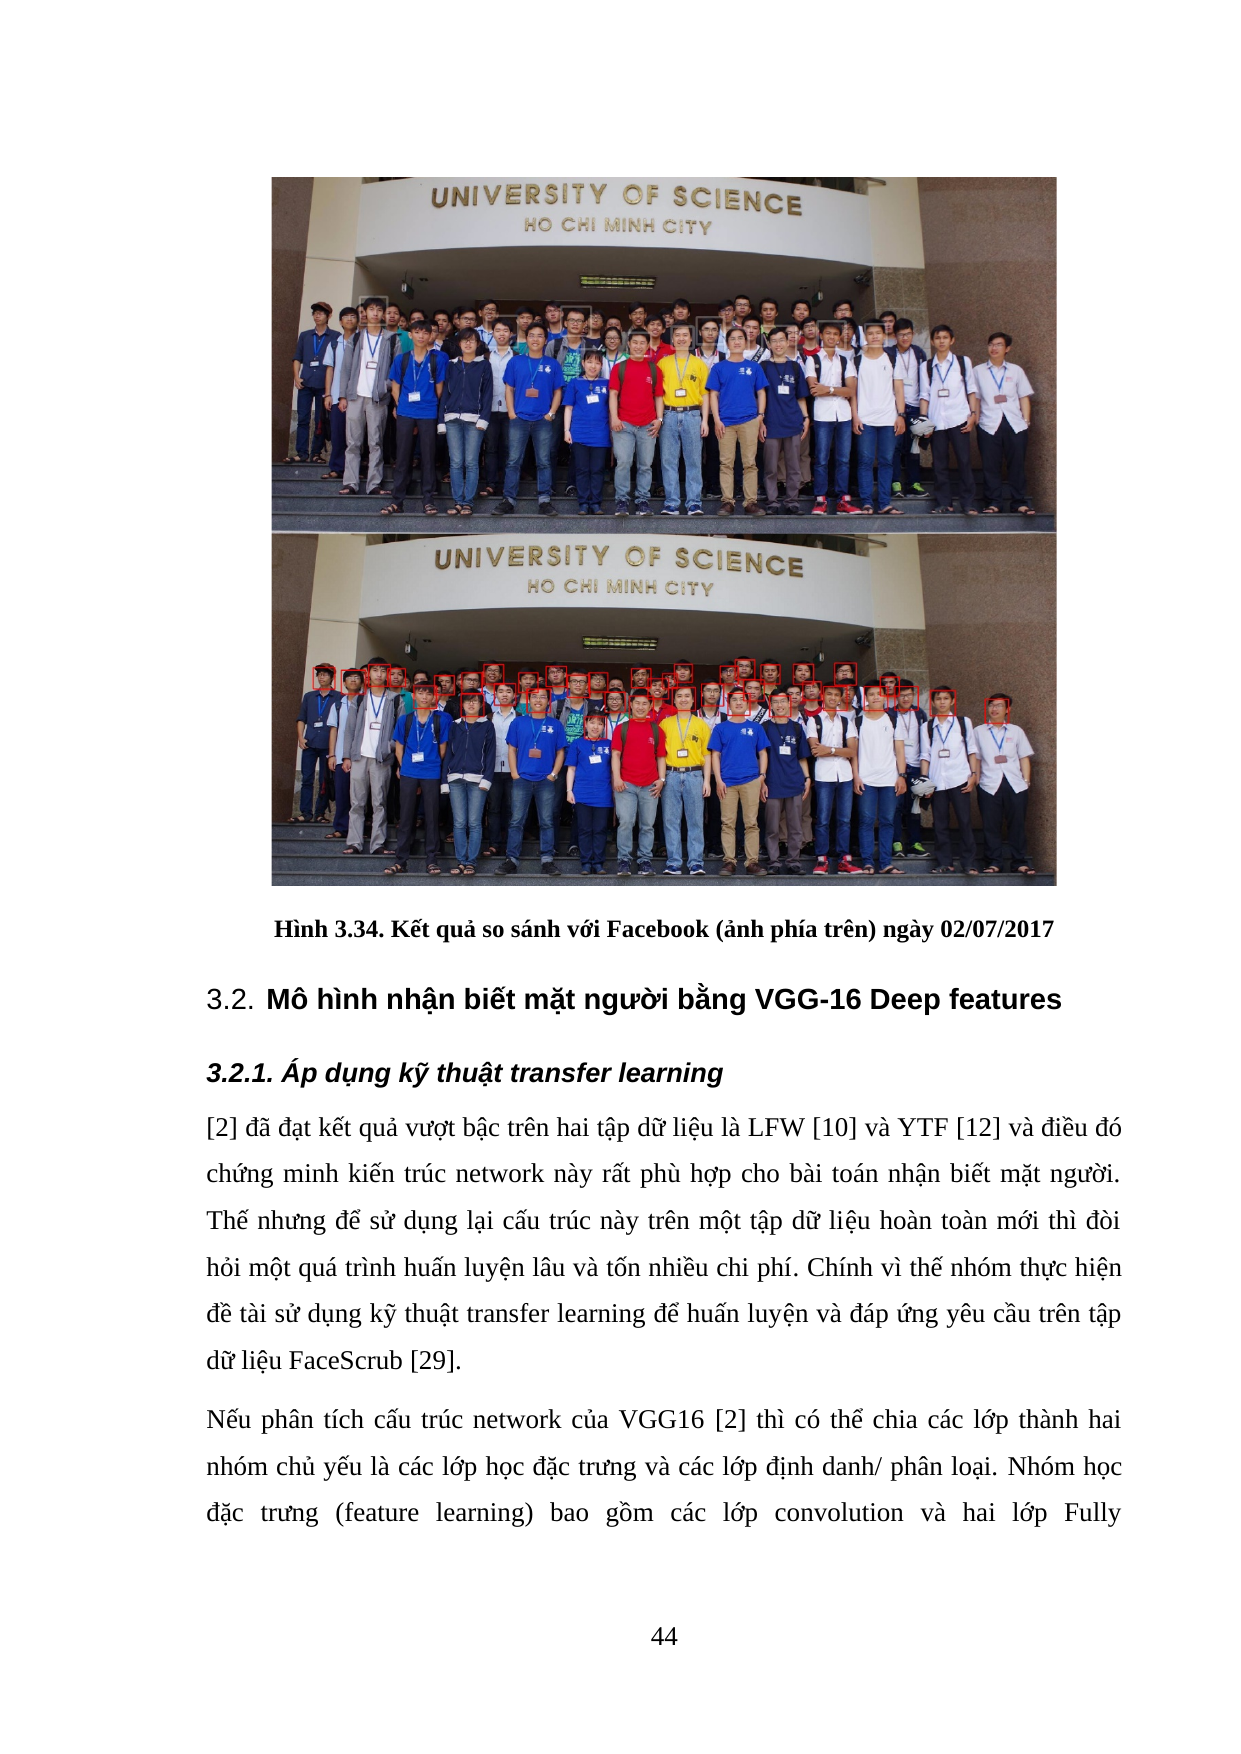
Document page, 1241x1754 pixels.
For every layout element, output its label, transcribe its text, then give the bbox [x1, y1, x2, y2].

text đã đạt kết quả vượt bậc trên hai tập dữ liệu là LFW và YTF và điều đó chứng minh kiến trúc network này rất phù hợp cho bài toán nhận biết mặt người. Thế nhưng để sử dụng lại cấu trúc này trên một tập dữ liệu hoàn toàn mới thì đòi hỏi một quá trình huấn luyện lâu và tốn nhiều chi phí. Chính vì thế nhóm thực hiện đề tài sử dụng kỹ thuật transfer learning để huấn luyện và đáp ứng yêu cầu trên tập dữ liệu FaceScrub . [206, 1111, 1122, 1375]
picture [271, 177, 1057, 886]
subtitle Mô hình nhận biết mặt người bằng VGG-16 Deep features [206, 982, 1122, 1016]
subtitle Áp dụng kỹ thuật transfer learning [206, 1057, 1122, 1089]
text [206, 1403, 1122, 1528]
